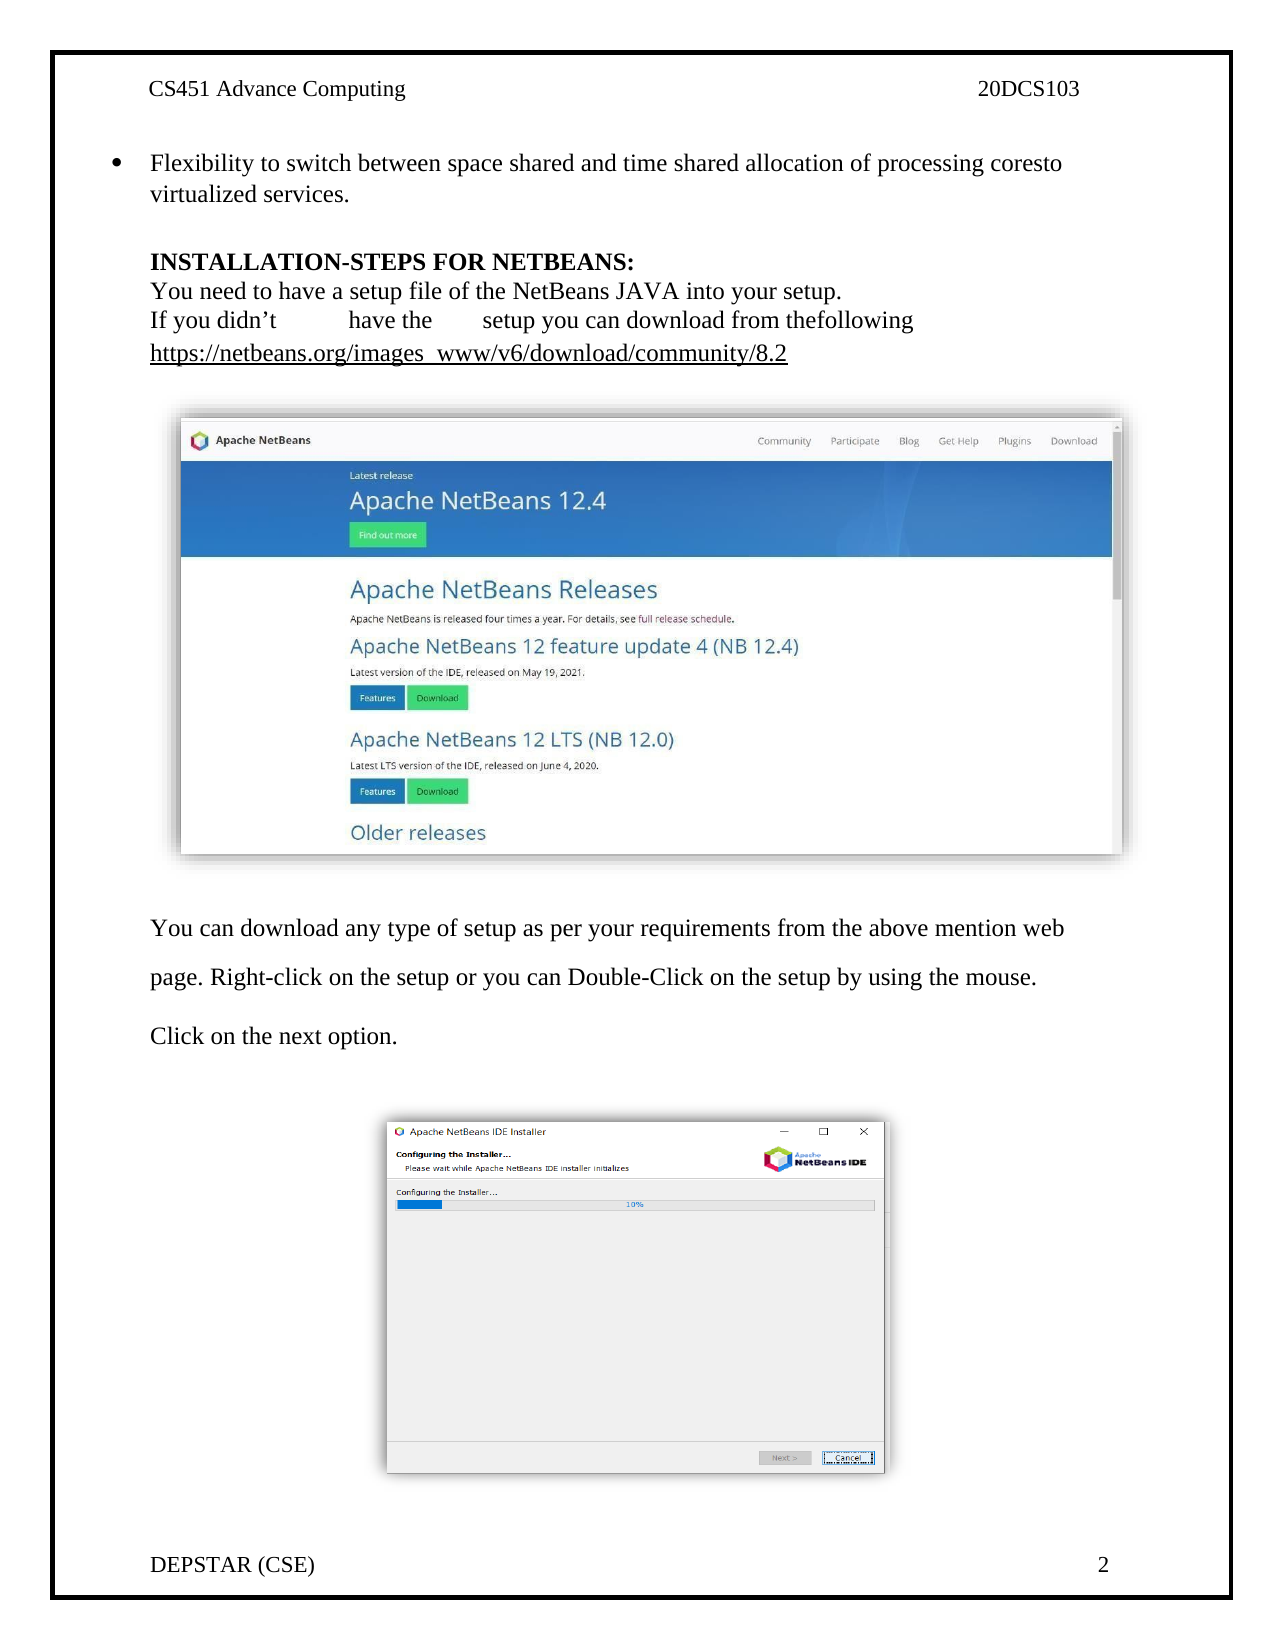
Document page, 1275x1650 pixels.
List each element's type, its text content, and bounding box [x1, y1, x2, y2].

text You need to have a setup file of the NetBeans JAVA into your setup. [150, 276, 1229, 305]
text Click on the next option. [150, 1021, 1229, 1050]
list Flexibility to switch between space shared and time shared allocation of processing coresto virtualized services. [112, 148, 1167, 208]
subtitle INSTALLATION-STEPS FOR NETBEANS: [150, 247, 1229, 276]
text If you didn’t have the setup you can download from thefollowing https://netbeans.org/images_www/v6/download/community/8.2 [150, 305, 914, 367]
picture [154, 391, 1147, 879]
picture [364, 1102, 911, 1492]
